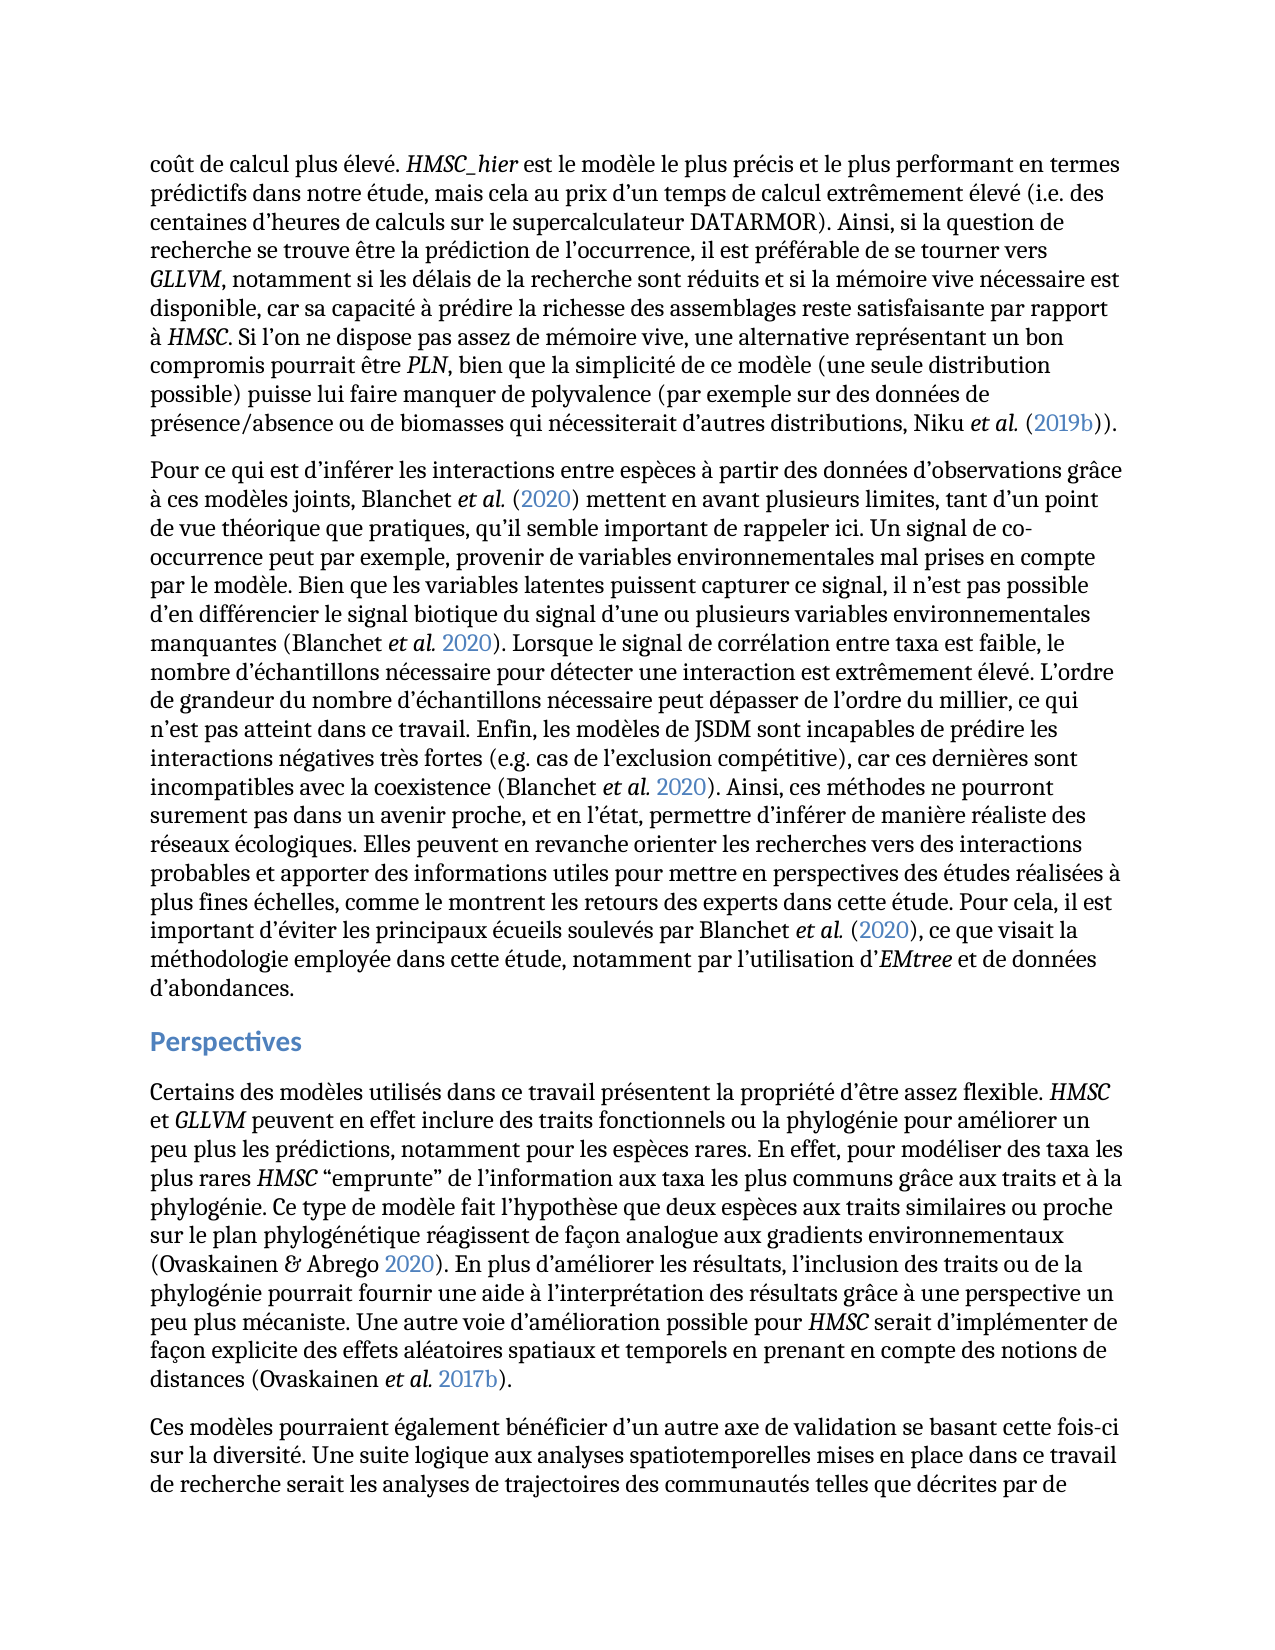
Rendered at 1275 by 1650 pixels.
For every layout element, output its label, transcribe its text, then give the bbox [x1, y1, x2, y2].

text Certains des modèles utilisés dans ce travail présentent la propriété d’être assez flexible. HMSC et GLLVM peuvent en effet inclure des traits fonctionnels ou la phylogénie pour améliorer un peu plus les prédictions, notamment pour les espèces rares. En effet, pour modéliser des taxa les plus rares HMSC “emprunte” de l’information aux taxa les plus communs grâce aux traits et à la phylogénie. Ce type de modèle fait l’hypothèse que deux espèces aux traits similaires ou proche sur le plan phylogénétique réagissent de façon analogue aux gradients environnementaux (Ovaskainen & Abrego 2020). En plus d’améliorer les résultats, l’inclusion des traits ou de la phylogénie pourrait fournir une aide à l’interprétation des résultats grâce à une perspective un peu plus mécaniste. Une autre voie d’amélioration possible pour HMSC serait d’implémenter de façon explicite des effets aléatoires spatiaux et temporels en prenant en compte des notions de distances (Ovaskainen et al. 2017b). [150, 1078, 1125, 1394]
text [150, 150, 1125, 437]
subtitle Perspectives [150, 1023, 1125, 1059]
text Pour ce qui est d’inférer les interactions entre espèces à partir des données d’observations grâce à ces modèles joints, Blanchet et al. (2020) mettent en avant plusieurs limites, tant d’un point de vue théorique que pratiques, qu’il semble important de rappeler ici. Un signal de co-occurrence peut par exemple, provenir de variables environnementales mal prises en compte par le modèle. Bien que les variables latentes puissent capturer ce signal, il n’est pas possible d’en différencier le signal biotique du signal d’une ou plusieurs variables environnementales manquantes (Blanchet et al. 2020). Lorsque le signal de corrélation entre taxa est faible, le nombre d’échantillons nécessaire pour détecter une interaction est extrêmement élevé. L’ordre de grandeur du nombre d’échantillons nécessaire peut dépasser de l’ordre du millier, ce qui n’est pas atteint dans ce travail. Enfin, les modèles de JSDM sont incapables de prédire les interactions négatives très fortes (e.g. cas de l’exclusion compétitive), car ces dernières sont incompatibles avec la coexistence (Blanchet et al. 2020). Ainsi, ces méthodes ne pourront surement pas dans un avenir proche, et en l’état, permettre d’inférer de manière réaliste des réseaux écologiques. Elles peuvent en revanche orienter les recherches vers des interactions probables et apporter des informations utiles pour mettre en perspectives des études réalisées à plus fines échelles, comme le montrent les retours des experts dans cette étude. Pour cela, il est important d’éviter les principaux écueils soulevés par Blanchet et al. (2020), ce que visait la méthodologie employée dans cette étude, notamment par l’utilisation d’EMtree et de données d’abondances. [150, 456, 1125, 1002]
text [150, 1413, 1125, 1499]
